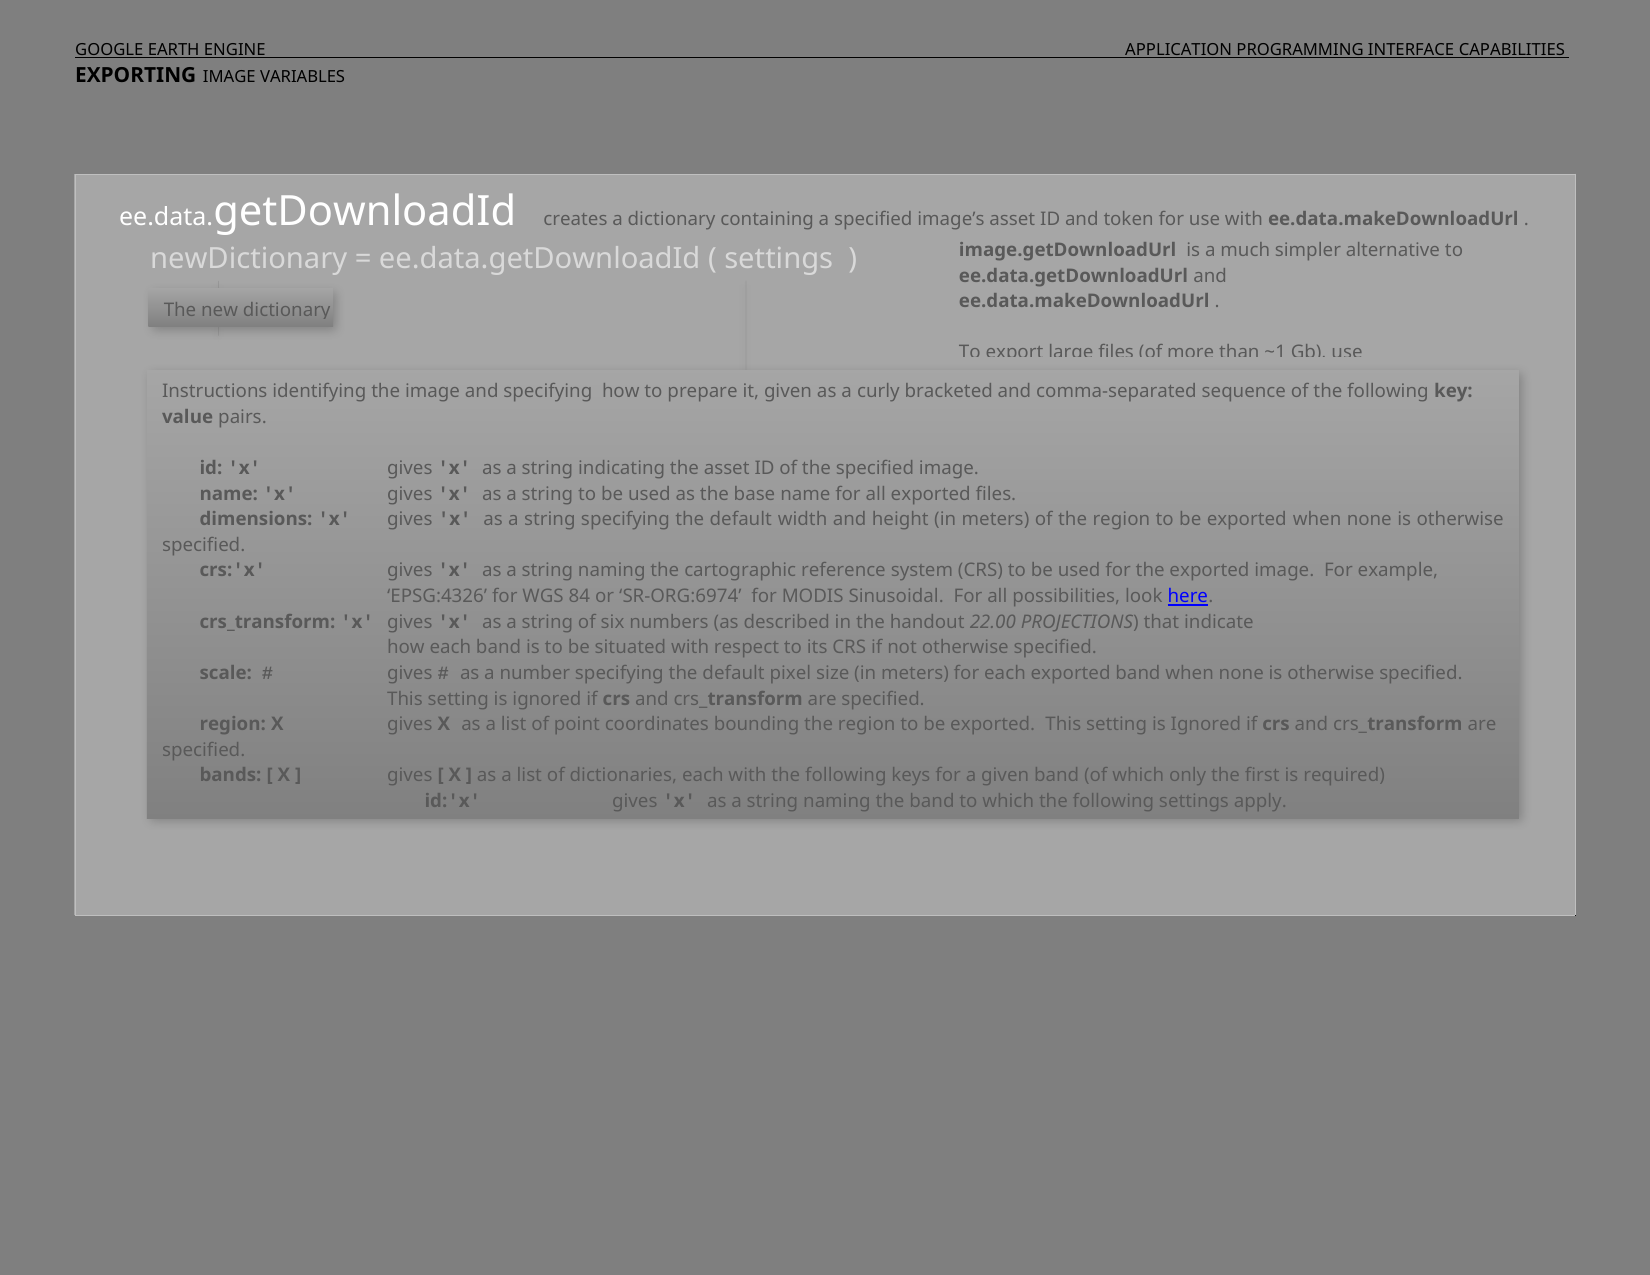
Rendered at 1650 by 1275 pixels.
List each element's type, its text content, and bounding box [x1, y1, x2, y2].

text EXPORTING IMAGE VARIABLES [75, 60, 1575, 89]
text newDictionary = ee.data.getDownloadId ( settings ) [76, 231, 1575, 270]
text GOOGLE EARTH ENGINE APPLICATION PROGRAMMING INTERFACE CAPABILITIES [75, 37, 1650, 60]
text ee.data.getDownloadId creates a dictionary containing a specified image’s asset ID and token for use with ee.data.makeDownloadUrl . [76, 175, 1575, 231]
